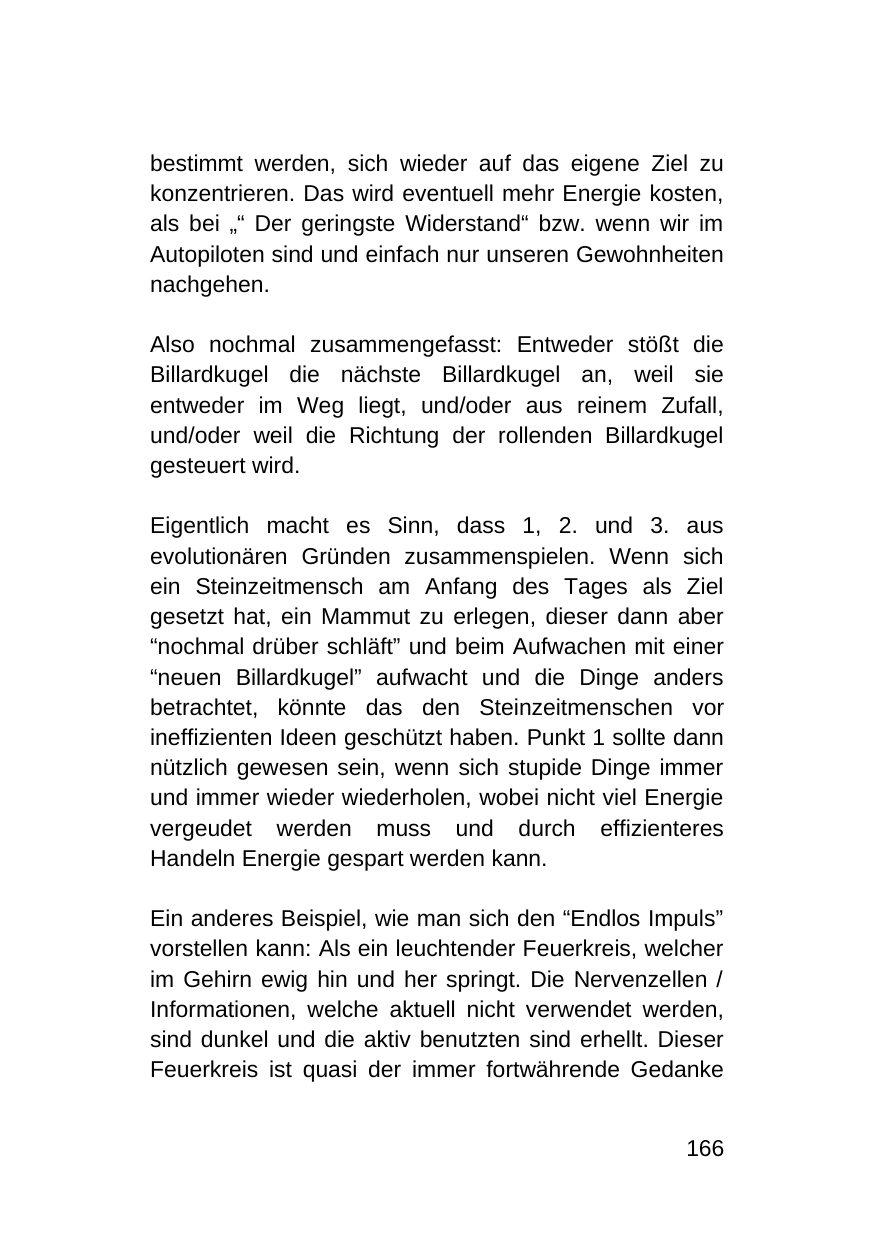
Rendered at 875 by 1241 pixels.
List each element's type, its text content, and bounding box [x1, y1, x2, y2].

text Also nochmal zusammengefasst: Entweder stößt die Billardkugel die nächste Billardkugel an, weil sie entweder im Weg liegt, und/oder aus reinem Zufall, und/oder weil die Richtung der rollenden Billardkugel gesteuert wird. [150, 331, 724, 478]
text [150, 150, 724, 297]
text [150, 905, 724, 1083]
text Eigentlich macht es Sinn, dass 1, 2. und 3. aus evolutionären Gründen zusammenspielen. Wenn sich ein Steinzeitmensch am Anfang des Tages als Ziel gesetzt hat, ein Mammut zu erlegen, dieser dann aber “nochmal drüber schläft” und beim Aufwachen mit einer “neuen Billardkugel” aufwacht und die Dinge anders betrachtet, könnte das den Steinzeitmenschen vor ineffizienten Ideen geschützt haben. Punkt 1 sollte dann nützlich gewesen sein, wenn sich stupide Dinge immer und immer wieder wiederholen, wobei nicht viel Energie vergeudet werden muss und durch effizienteres Handeln Energie gespart werden kann. [150, 512, 724, 871]
